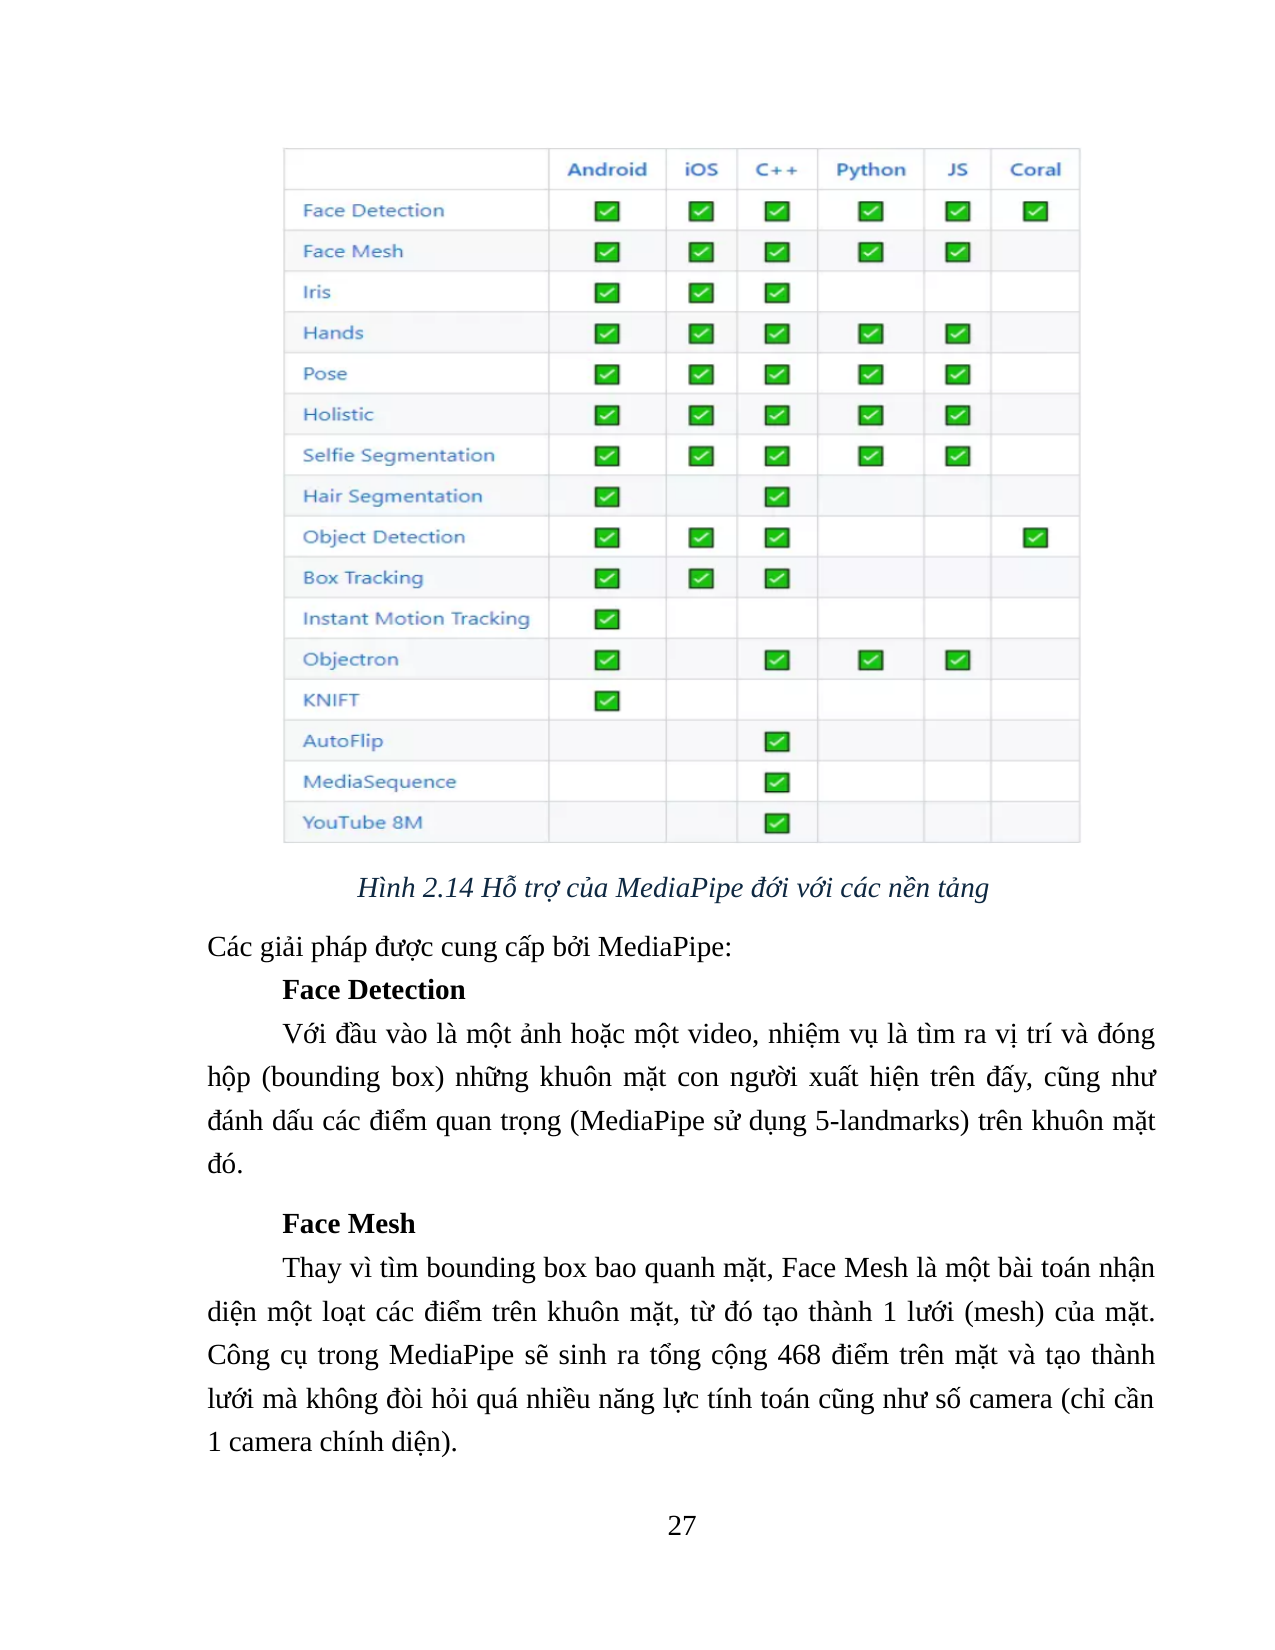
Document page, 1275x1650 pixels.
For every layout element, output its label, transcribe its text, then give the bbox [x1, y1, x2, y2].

text Với đầu vào là một ảnh hoặc một video, nhiệm vụ là tìm ra vị trí và đóng hộp (bounding box) những khuôn mặt con người xuất hiện trên đấy, cũng như đánh dấu các điểm quan trọng (MediaPipe sử dụng 5-landmarks) trên khuôn mặt đó. [207, 1016, 1156, 1180]
text Hình 2.14 Hỗ trợ của MediaPipe đới với các nền tảng [282, 870, 1156, 904]
text Face Detection [207, 972, 1156, 1006]
picture [281, 147, 1082, 844]
text Face Mesh [207, 1207, 1156, 1240]
text Các giải pháp được cung cấp bởi MediaPipe: [207, 929, 1156, 962]
text Thay vì tìm bounding box bao quanh mặt, Face Mesh là một bài toán nhận diện một loạt các điểm trên khuôn mặt, từ đó tạo thành 1 lưới (mesh) của mặt. Công cụ trong MediaPipe sẽ sinh ra tổng cộng 468 điểm trên mặt và tạo thành lưới mà không đòi hỏi quá nhiều năng lực tính toán cũng như số camera (chỉ cần 1 camera chính diện). [207, 1250, 1156, 1458]
